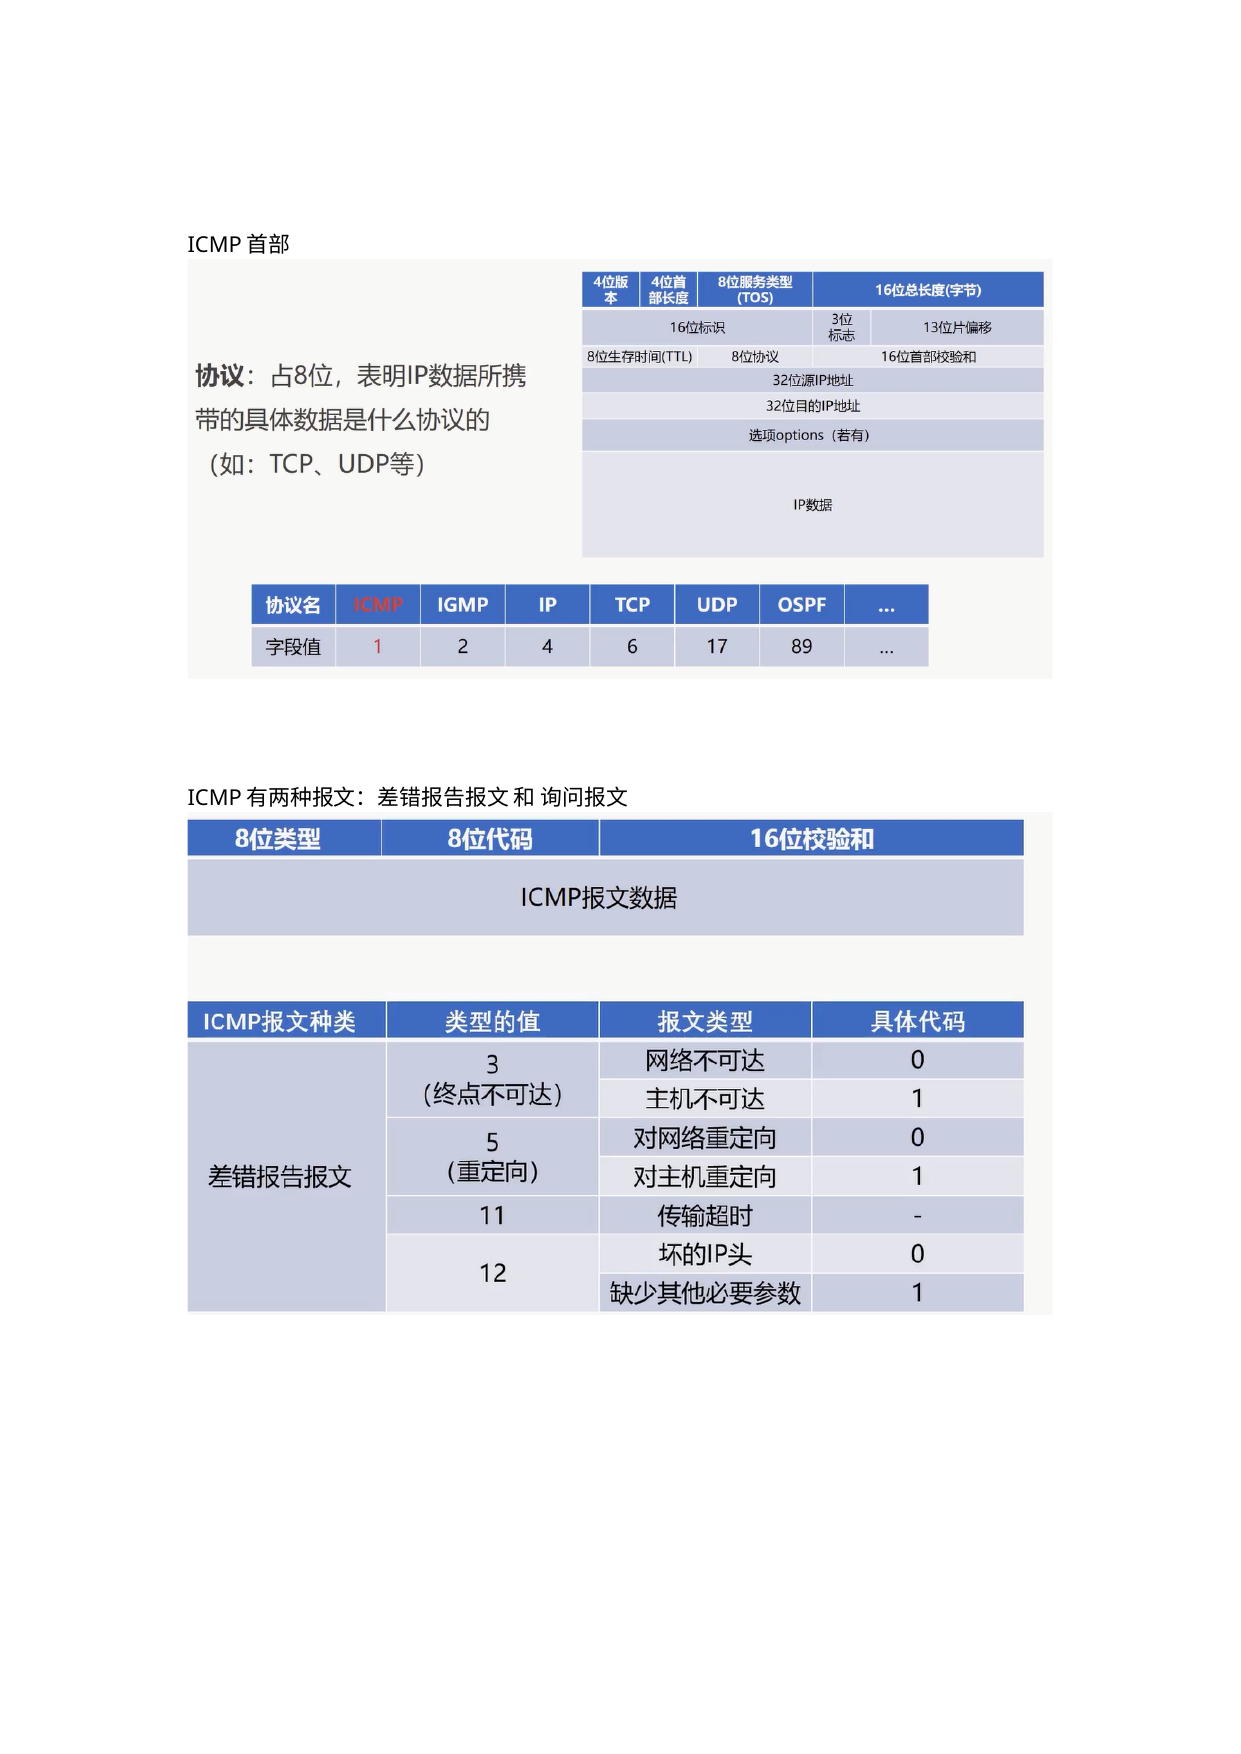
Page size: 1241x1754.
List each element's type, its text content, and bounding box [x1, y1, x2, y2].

picture [187, 812, 1053, 1315]
picture [187, 259, 1053, 679]
text ICMP有两种报文：差错报告报文 和 询问报文 [187, 779, 1053, 812]
text ICMP首部 [187, 227, 1053, 259]
